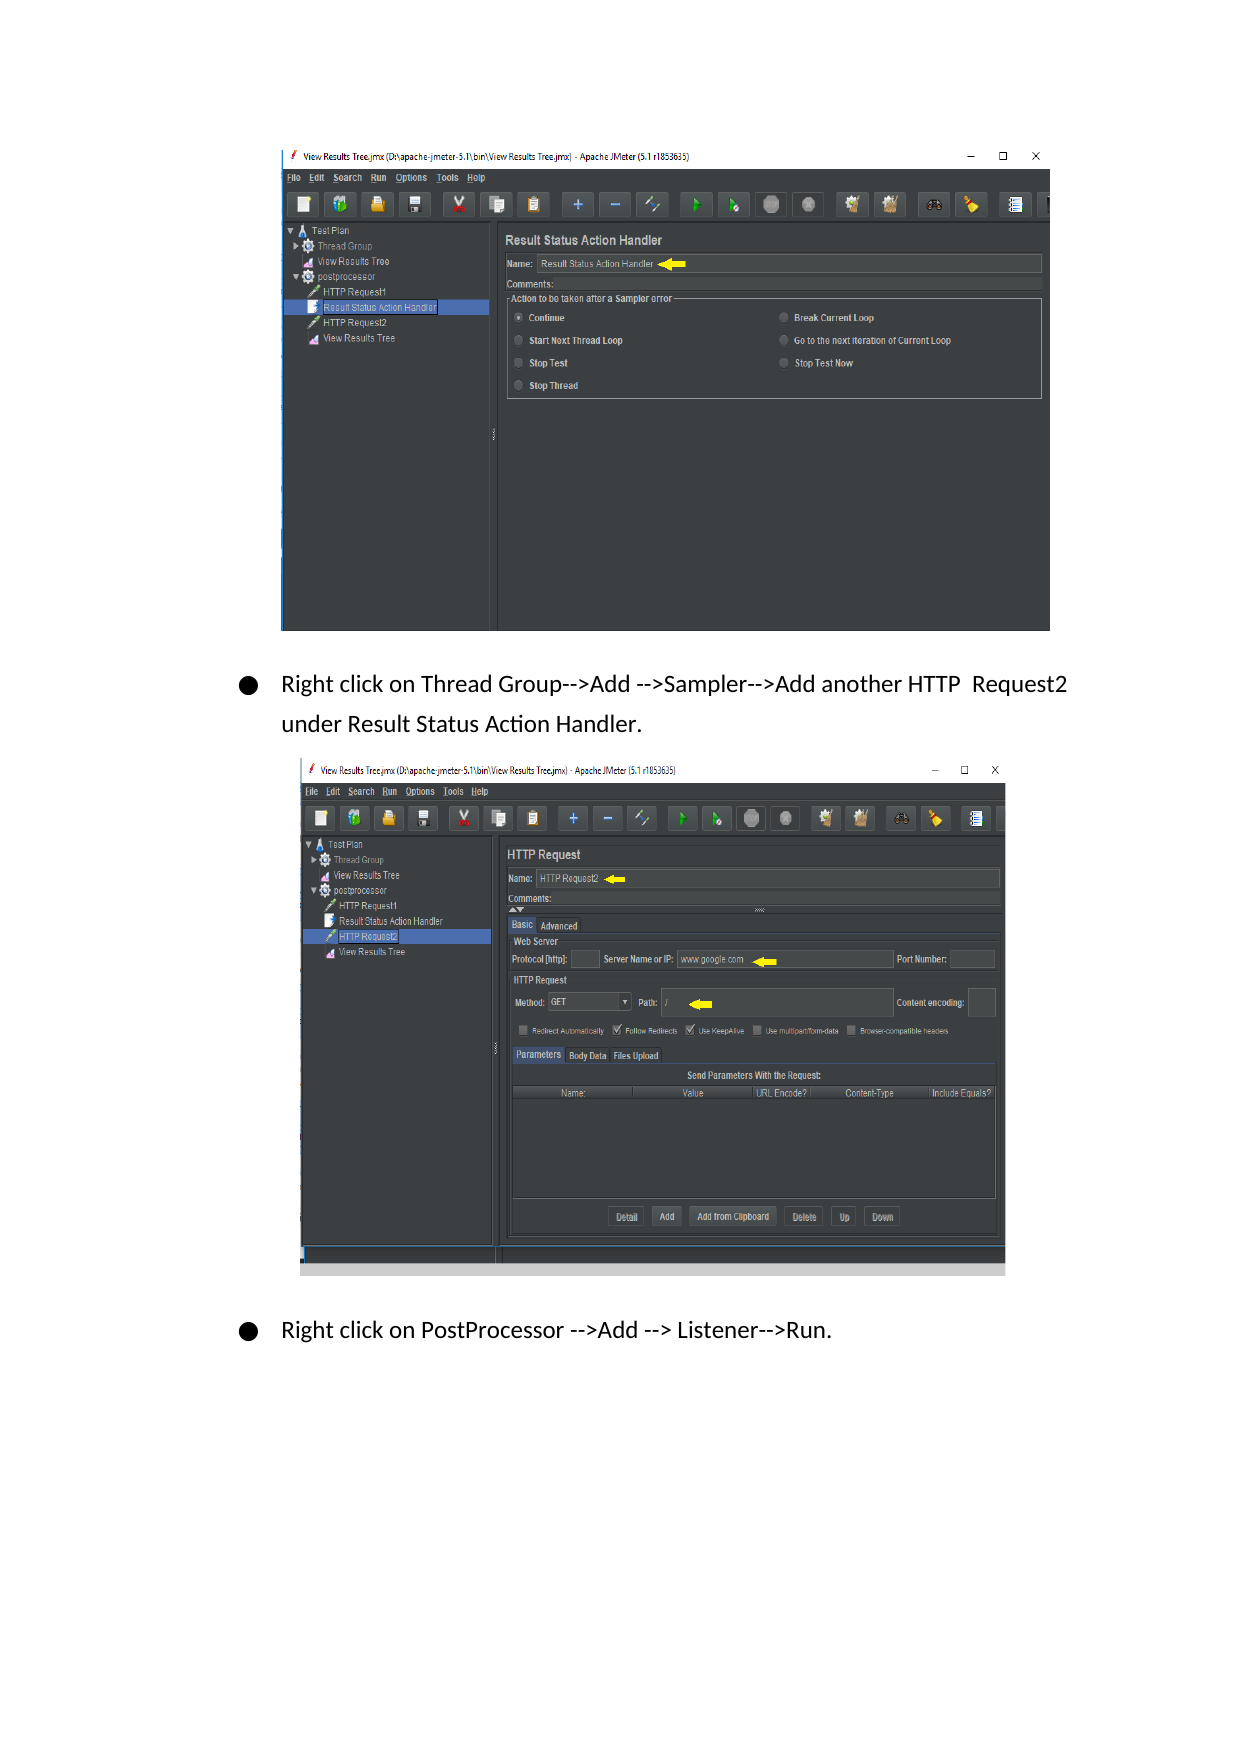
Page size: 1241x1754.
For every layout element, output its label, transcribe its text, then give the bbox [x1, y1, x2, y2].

list Right click on PostProcessor -->Add --> Listener-->Run. [237, 1301, 1090, 1352]
picture [300, 758, 1006, 1276]
picture [281, 150, 1050, 631]
list Right click on Thread Group-->Add -->Sampler-->Add another HTTP Request2 under Result Status Action Handler. [237, 655, 1090, 739]
